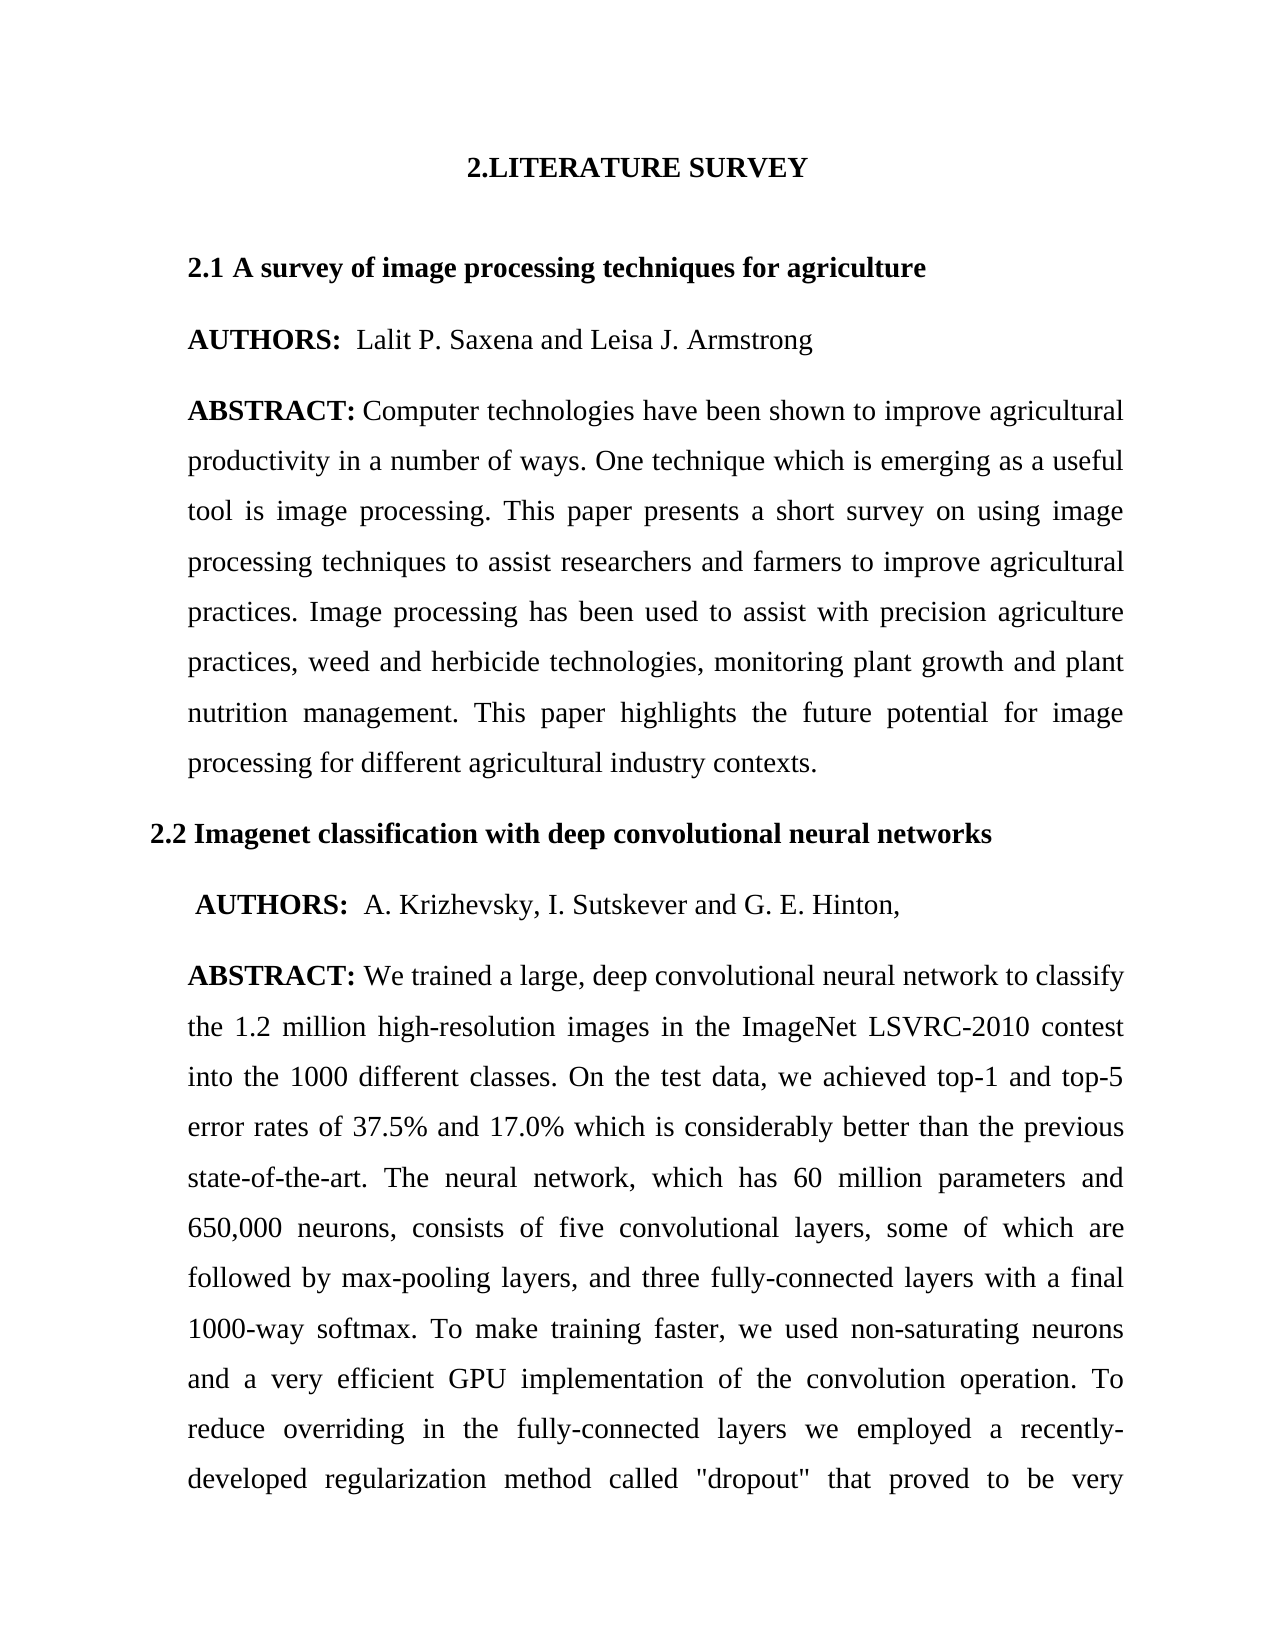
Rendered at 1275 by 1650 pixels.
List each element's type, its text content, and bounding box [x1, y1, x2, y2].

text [187, 958, 1125, 1495]
list A survey of image processing techniques for agriculture [187, 251, 1125, 284]
text 2.2 Imagenet classification with deep convolutional neural networks [150, 816, 1125, 850]
text AUTHORS: A. Krizhevsky, I. Sutskever and G. E. Hinton, [187, 887, 1125, 921]
text ABSTRACT: Computer technologies have been shown to improve agricultural productivity in a number of ways. One technique which is emerging as a useful tool is image processing. This paper presents a short survey on using image processing techniques to assist researchers and farmers to improve agricultural practices. Image processing has been used to assist with precision agriculture practices, weed and herbicide technologies, monitoring plant growth and plant nutrition management. This paper highlights the future potential for image processing for different agricultural industry contexts. [187, 393, 1125, 779]
text AUTHORS: Lalit P. Saxena and Leisa J. Armstrong [187, 322, 1125, 355]
text 2.LITERATURE SURVEY [150, 150, 1125, 183]
